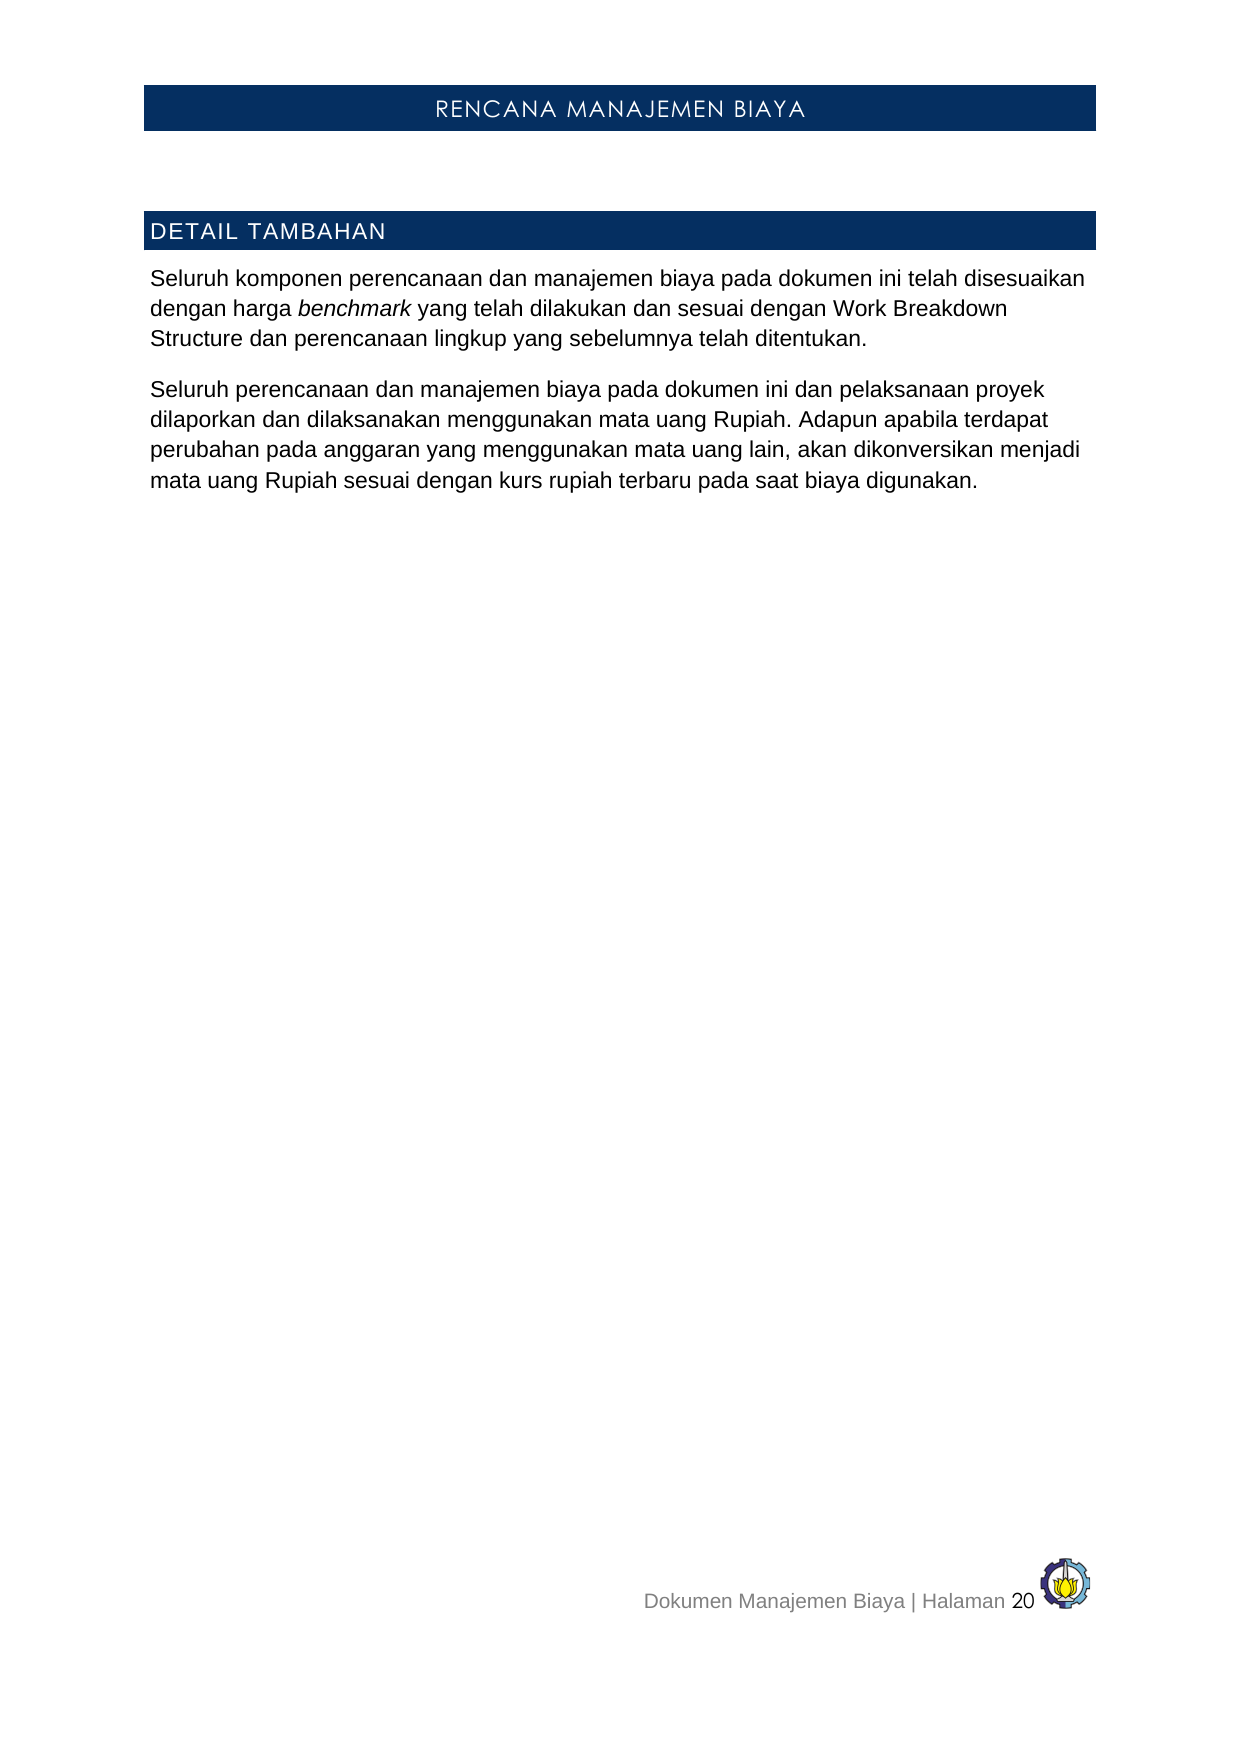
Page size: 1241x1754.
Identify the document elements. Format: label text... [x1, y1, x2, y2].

picture [1040, 1558, 1091, 1609]
text Seluruh komponen perencanaan dan manajemen biaya pada dokumen ini telah disesuaikan dengan harga benchmark yang telah dilakukan dan sesuai dengan Work Breakdown Structure dan perencanaan lingkup yang sebelumnya telah ditentukan. [150, 264, 1090, 351]
subtitle DETAIL TAMBAHAN [150, 218, 1090, 244]
text Seluruh perencanaan dan manajemen biaya pada dokumen ini dan pelaksanaan proyek dilaporkan dan dilaksanakan menggunakan mata uang Rupiah. Adapun apabila terdapat perubahan pada anggaran yang menggunakan mata uang lain, akan dikonversikan menjadi mata uang Rupiah sesuai dengan kurs rupiah terbaru pada saat biaya digunakan. [150, 376, 1090, 493]
